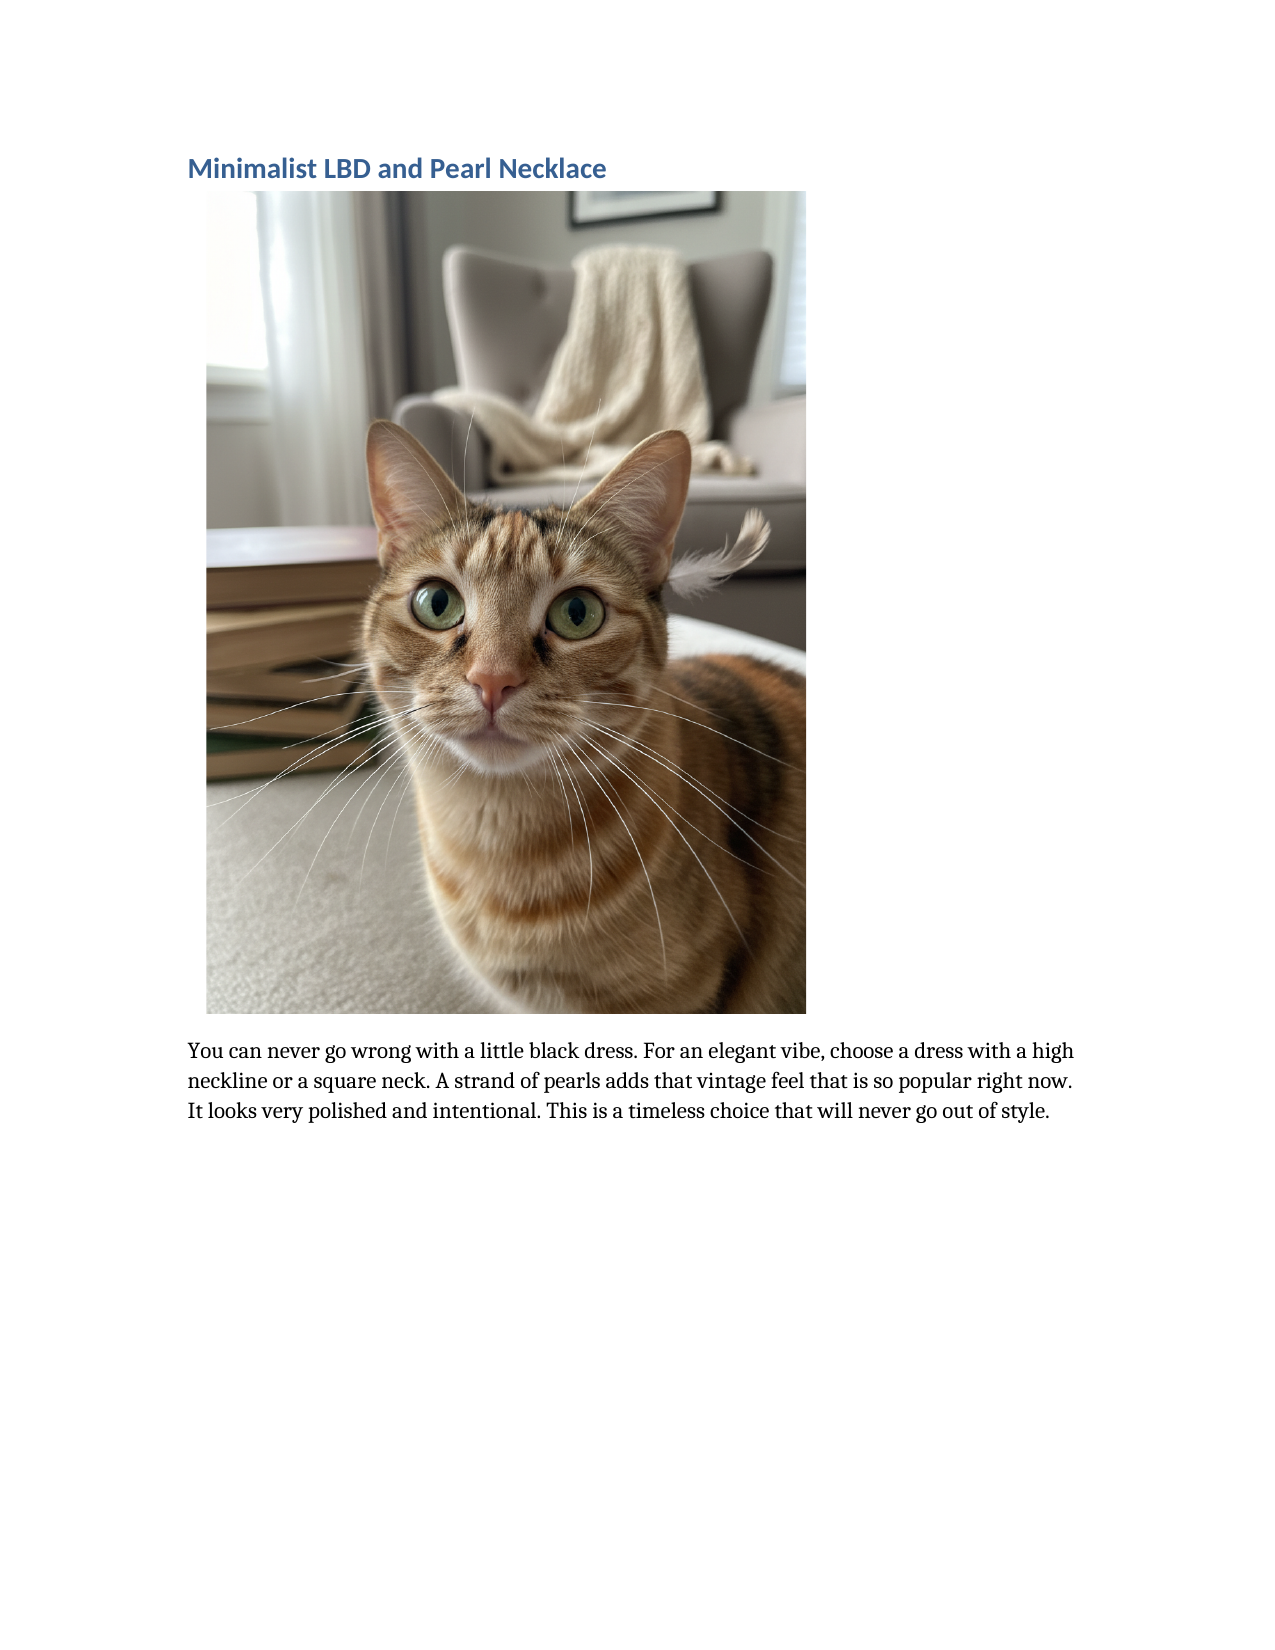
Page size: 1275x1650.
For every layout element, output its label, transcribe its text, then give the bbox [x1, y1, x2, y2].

text You can never go wrong with a little black dress. For an elegant vibe, choose a dress with a high neckline or a square neck. A strand of pearls adds that vintage feel that is so popular right now. It looks very polished and intentional. This is a timeless choice that will never go out of style. [187, 1038, 1087, 1124]
picture [206, 191, 807, 1014]
subtitle Minimalist LBD and Pearl Necklace [187, 150, 1087, 186]
